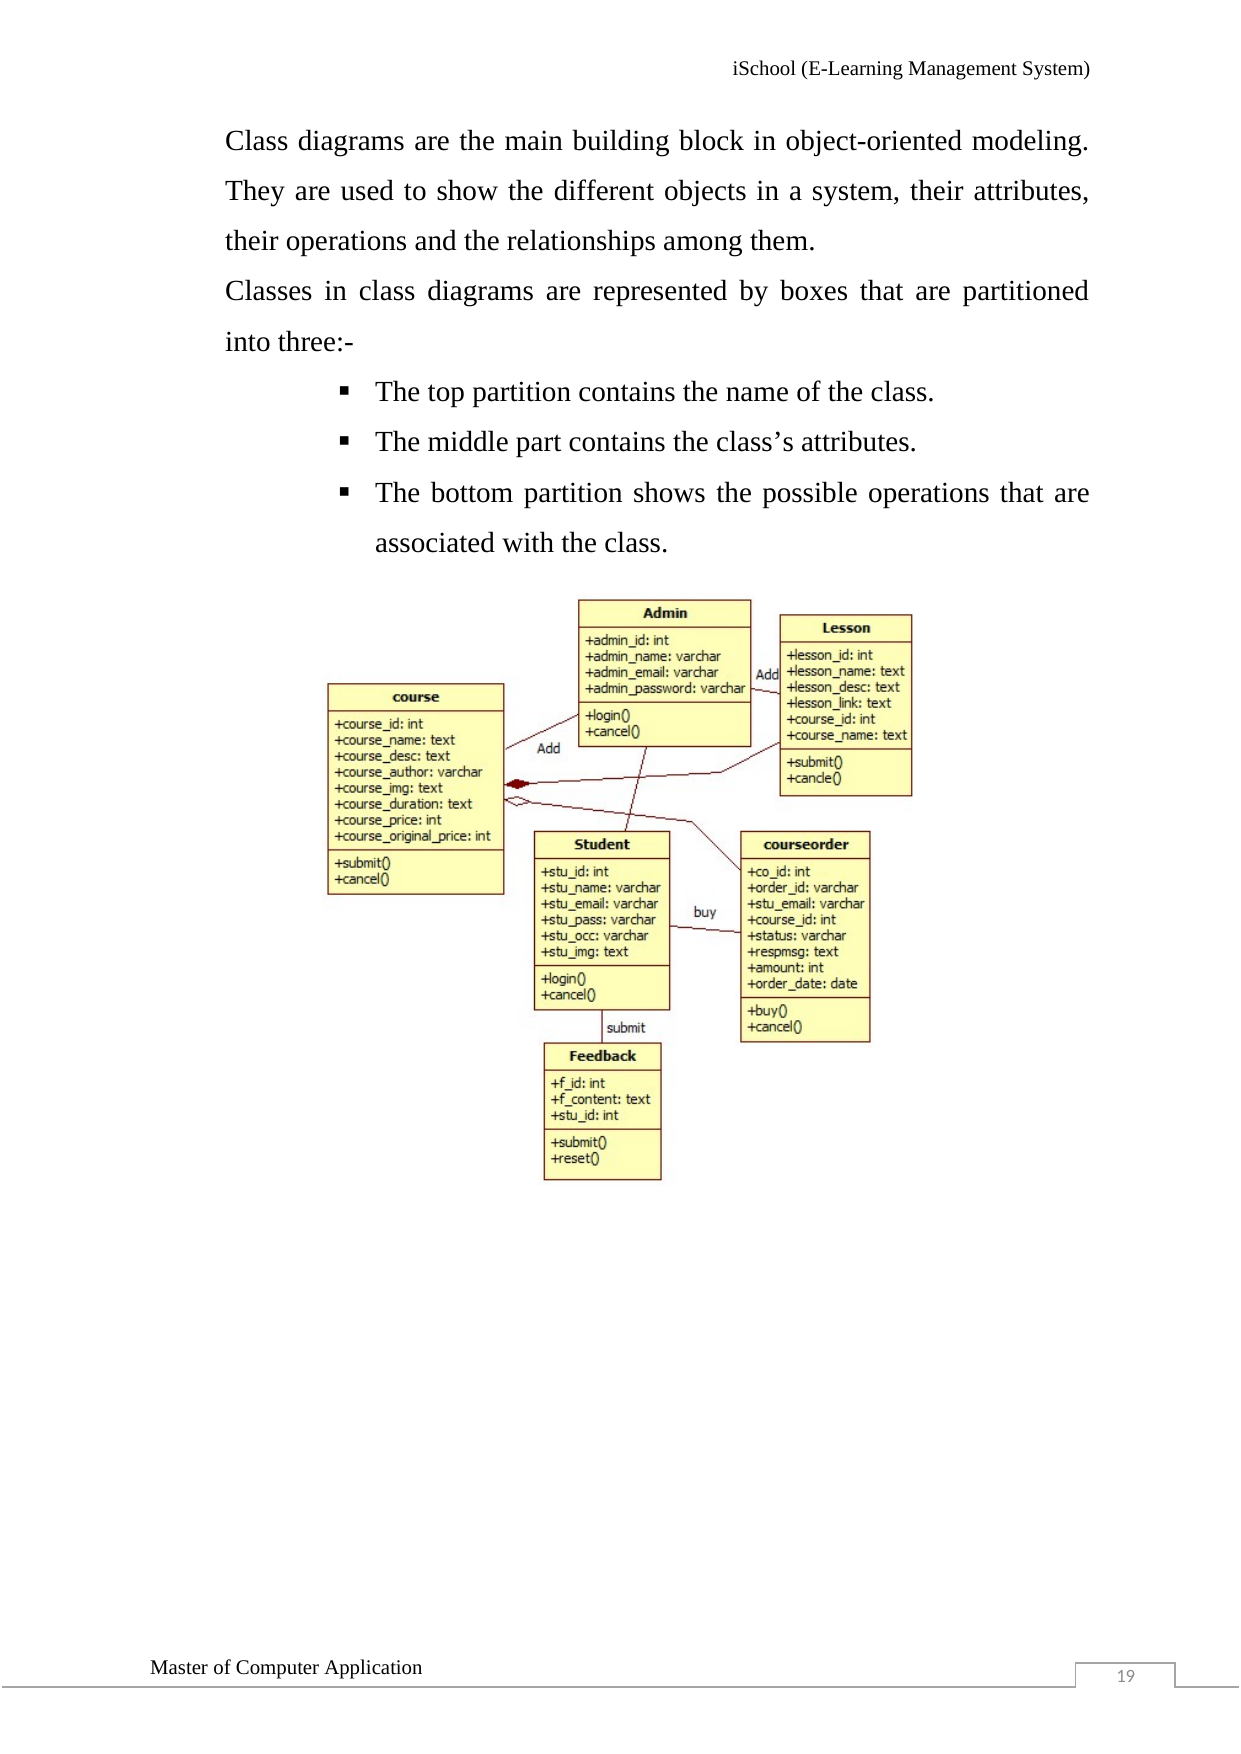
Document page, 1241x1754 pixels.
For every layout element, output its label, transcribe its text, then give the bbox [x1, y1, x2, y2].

text Classes in class diagrams are represented by boxes that are partitioned into three:- [225, 273, 1090, 357]
text Class diagrams are the main building block in object-oriented modeling. They are used to show the different objects in a system, their attributes, their operations and the relationships among them. [225, 123, 1090, 257]
list The middle part contains the class’s attributes. [337, 424, 1090, 458]
list The bottom partition shows the possible operations that are associated with the class. [337, 475, 1090, 559]
picture [303, 576, 937, 1205]
list The top partition contains the name of the class. [337, 374, 1090, 408]
